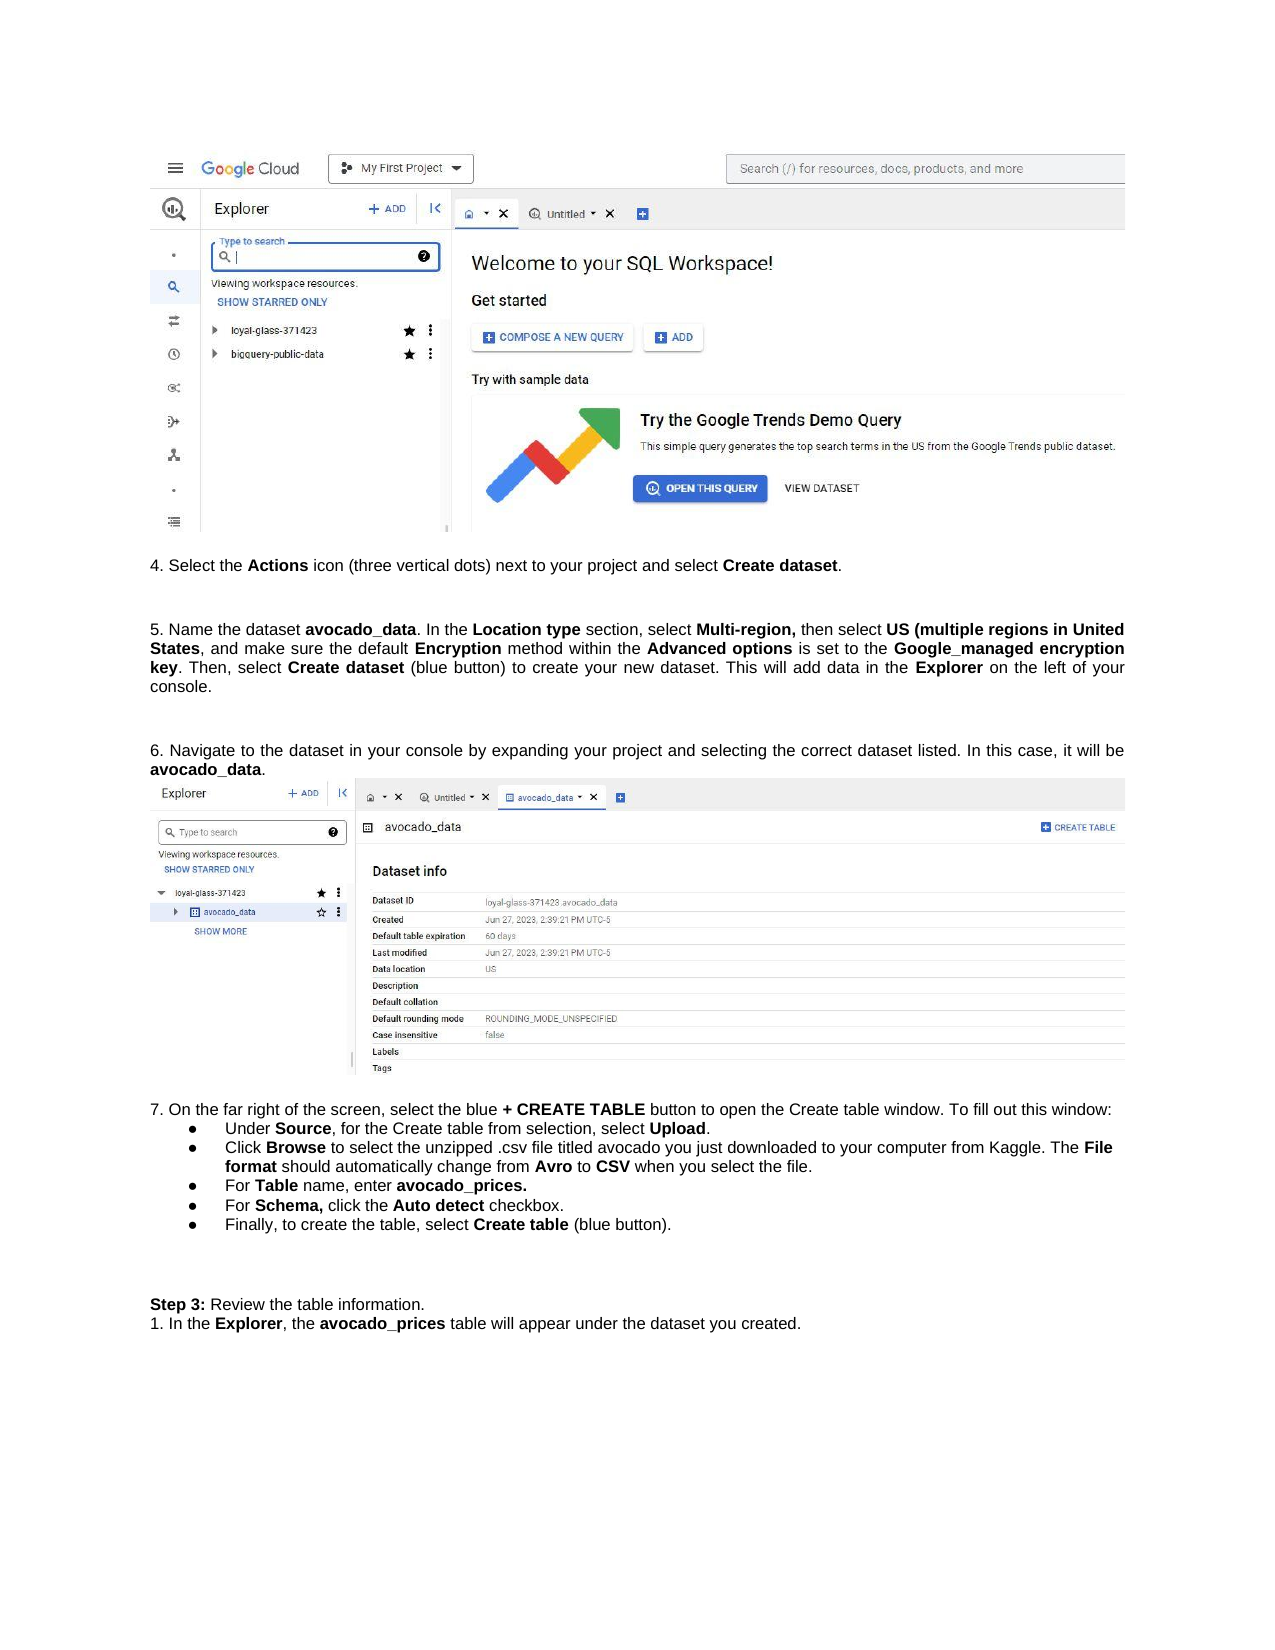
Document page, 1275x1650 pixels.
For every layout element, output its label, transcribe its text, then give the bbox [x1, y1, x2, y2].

text 5. Name the dataset avocado_data. In the Location type section, select Multi-region, then select US (multiple regions in United States, and make sure the default Encryption method within the Advanced options is set to the Google_managed encryption key. Then, select Create dataset (blue button) to create your new dataset. This will add data in the Explorer on the left of your console. [150, 619, 1125, 696]
text 7. On the far right of the screen, select the blue + CREATE TABLE button to open the Create table window. To fill out this window: [150, 1099, 1125, 1119]
picture [150, 150, 1125, 532]
picture [150, 778, 1125, 1075]
list Under Source, for the Create table from selection, select Upload. [187, 1119, 1125, 1138]
text 4. Select the Actions icon (three vertical dots) next to your project and select Create dataset. [150, 556, 1125, 575]
list For Schema, click the Auto detect checkbox. [187, 1195, 1125, 1214]
text Step 3: Review the table information. [150, 1294, 1125, 1314]
list For Table name, enter avocado_prices. [187, 1176, 1125, 1195]
list Click Browse to select the unzipped .csv file titled avocado you just downloaded to your computer from Kaggle. The File format should automatically change from Avro to CSV when you select the file. [187, 1138, 1125, 1176]
text 6. Navigate to the dataset in your console by expanding your project and selecting the correct dataset listed. In this case, it will be avocado_data. [150, 740, 1125, 778]
list Finally, to create the table, select Create table (blue button). [187, 1214, 1125, 1234]
text 1. In the Explorer, the avocado_prices table will appear under the dataset you created. [150, 1314, 1125, 1333]
